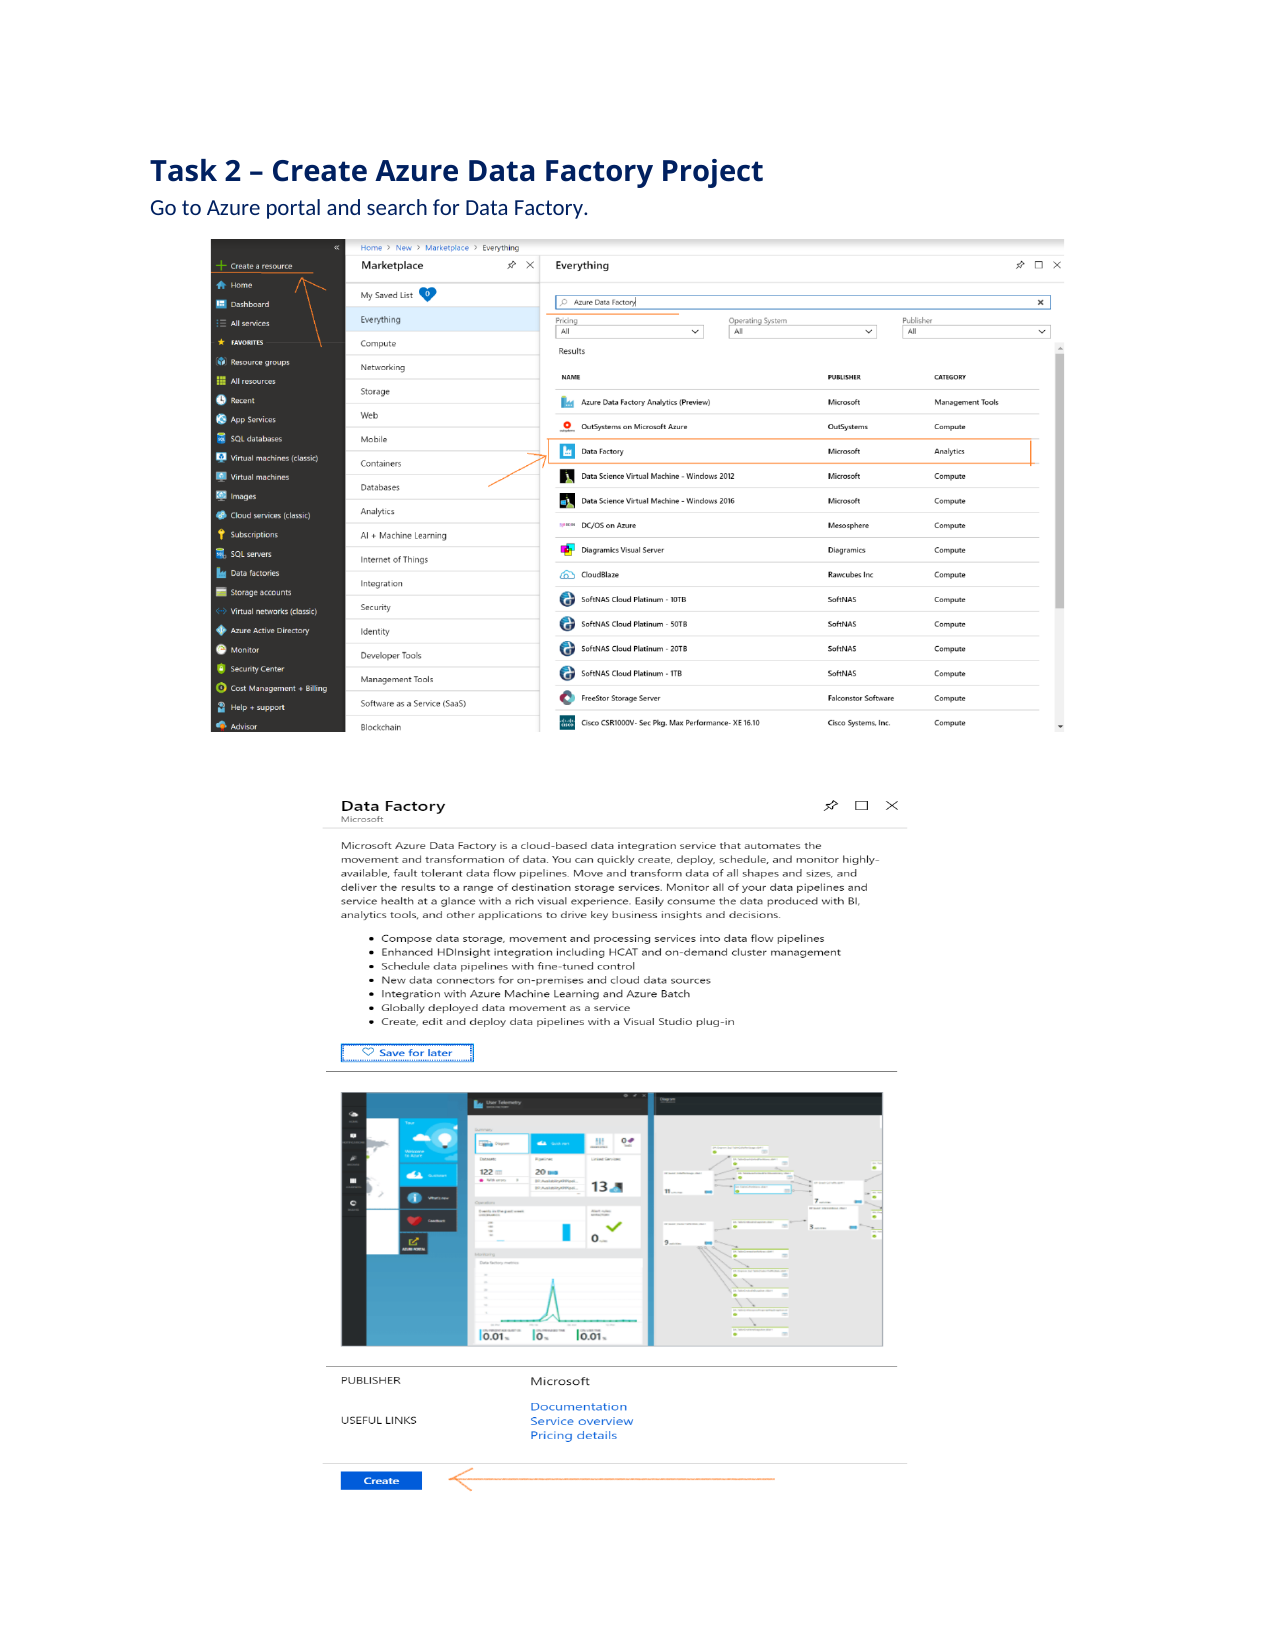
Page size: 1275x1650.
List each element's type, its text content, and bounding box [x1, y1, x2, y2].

subtitle Task 2 – Create Azure Data Factory Project [150, 150, 1125, 190]
picture [210, 239, 1065, 732]
text Go to Azure portal and search for Data Factory. [150, 193, 1125, 221]
picture [322, 797, 953, 1494]
